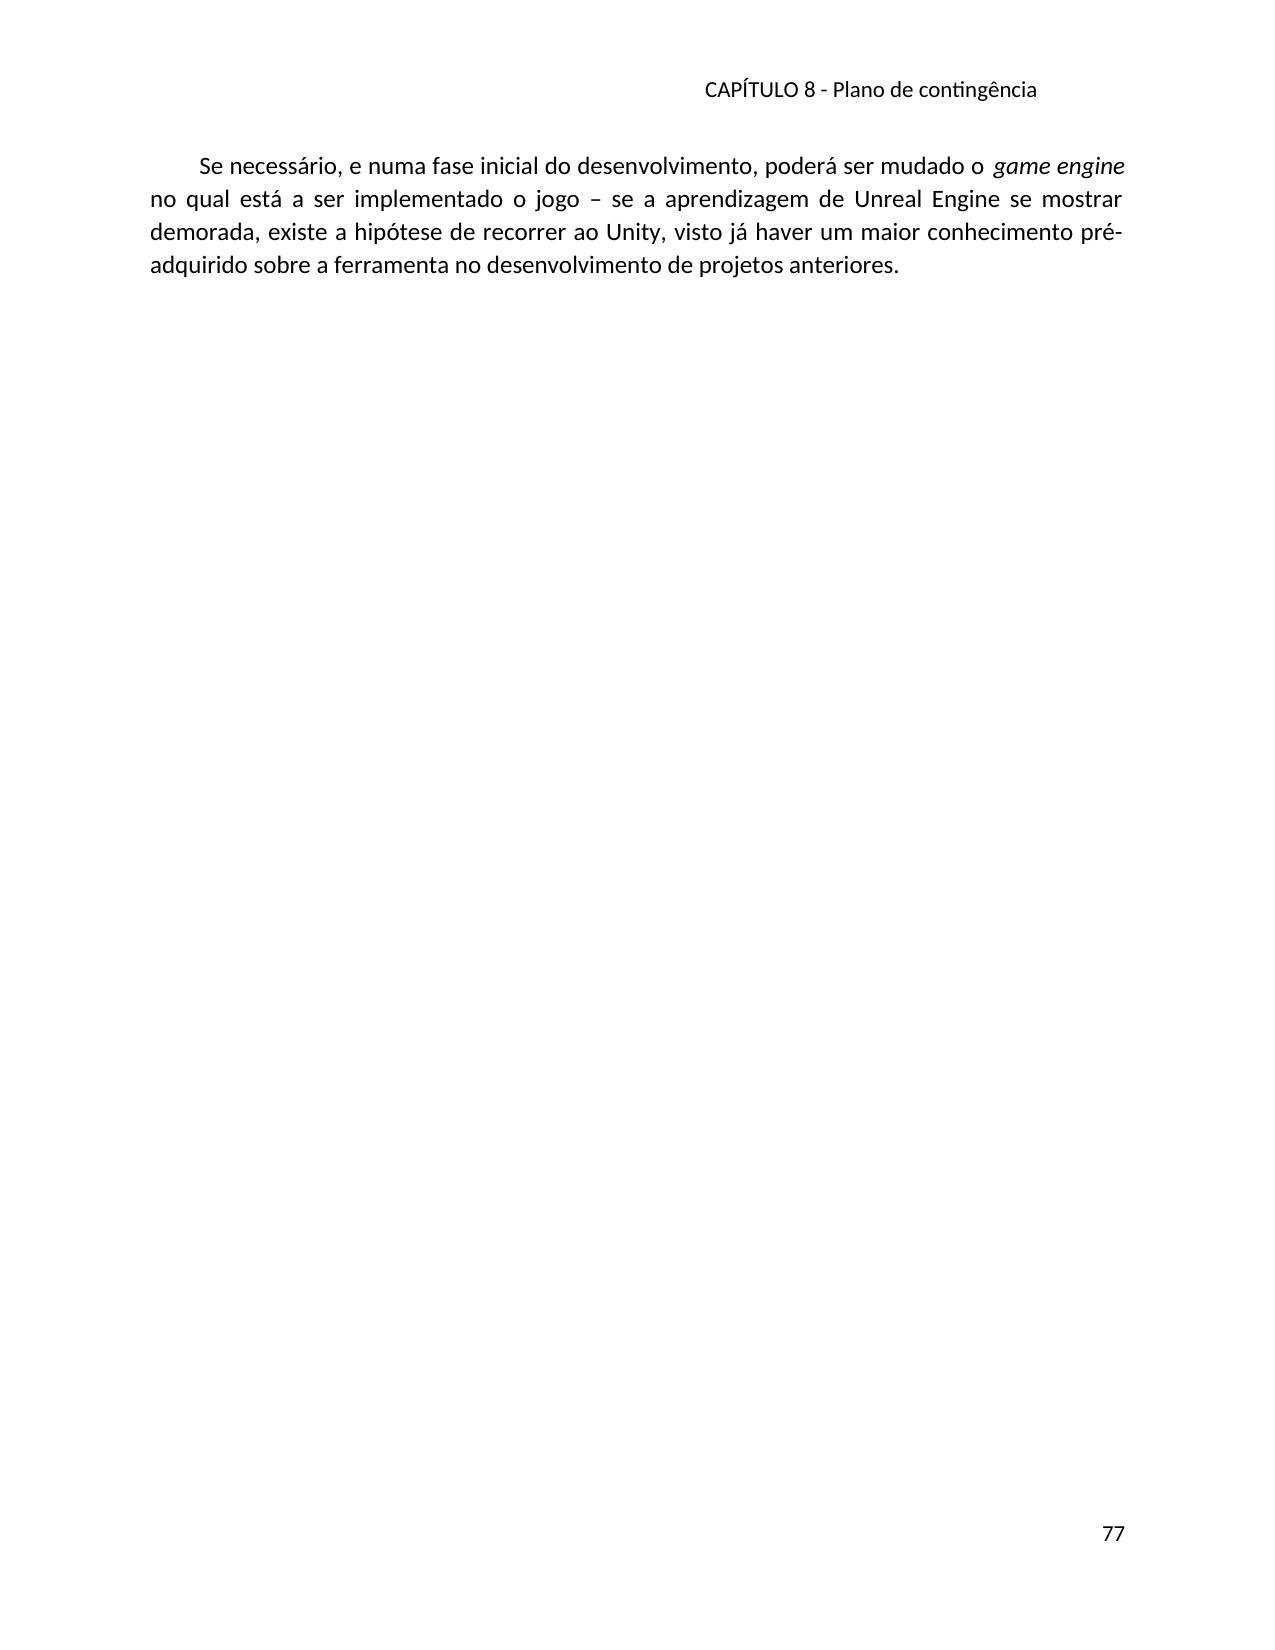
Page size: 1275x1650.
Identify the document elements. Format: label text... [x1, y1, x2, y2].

text Se necessário, e numa fase inicial do desenvolvimento, poderá ser mudado o game engine no qual está a ser implementado o jogo – se a aprendizagem de Unreal Engine se mostrar demorada, existe a hipótese de recorrer ao Unity, visto já haver um maior conhecimento pré-adquirido sobre a ferramenta no desenvolvimento de projetos anteriores. [150, 150, 1125, 279]
